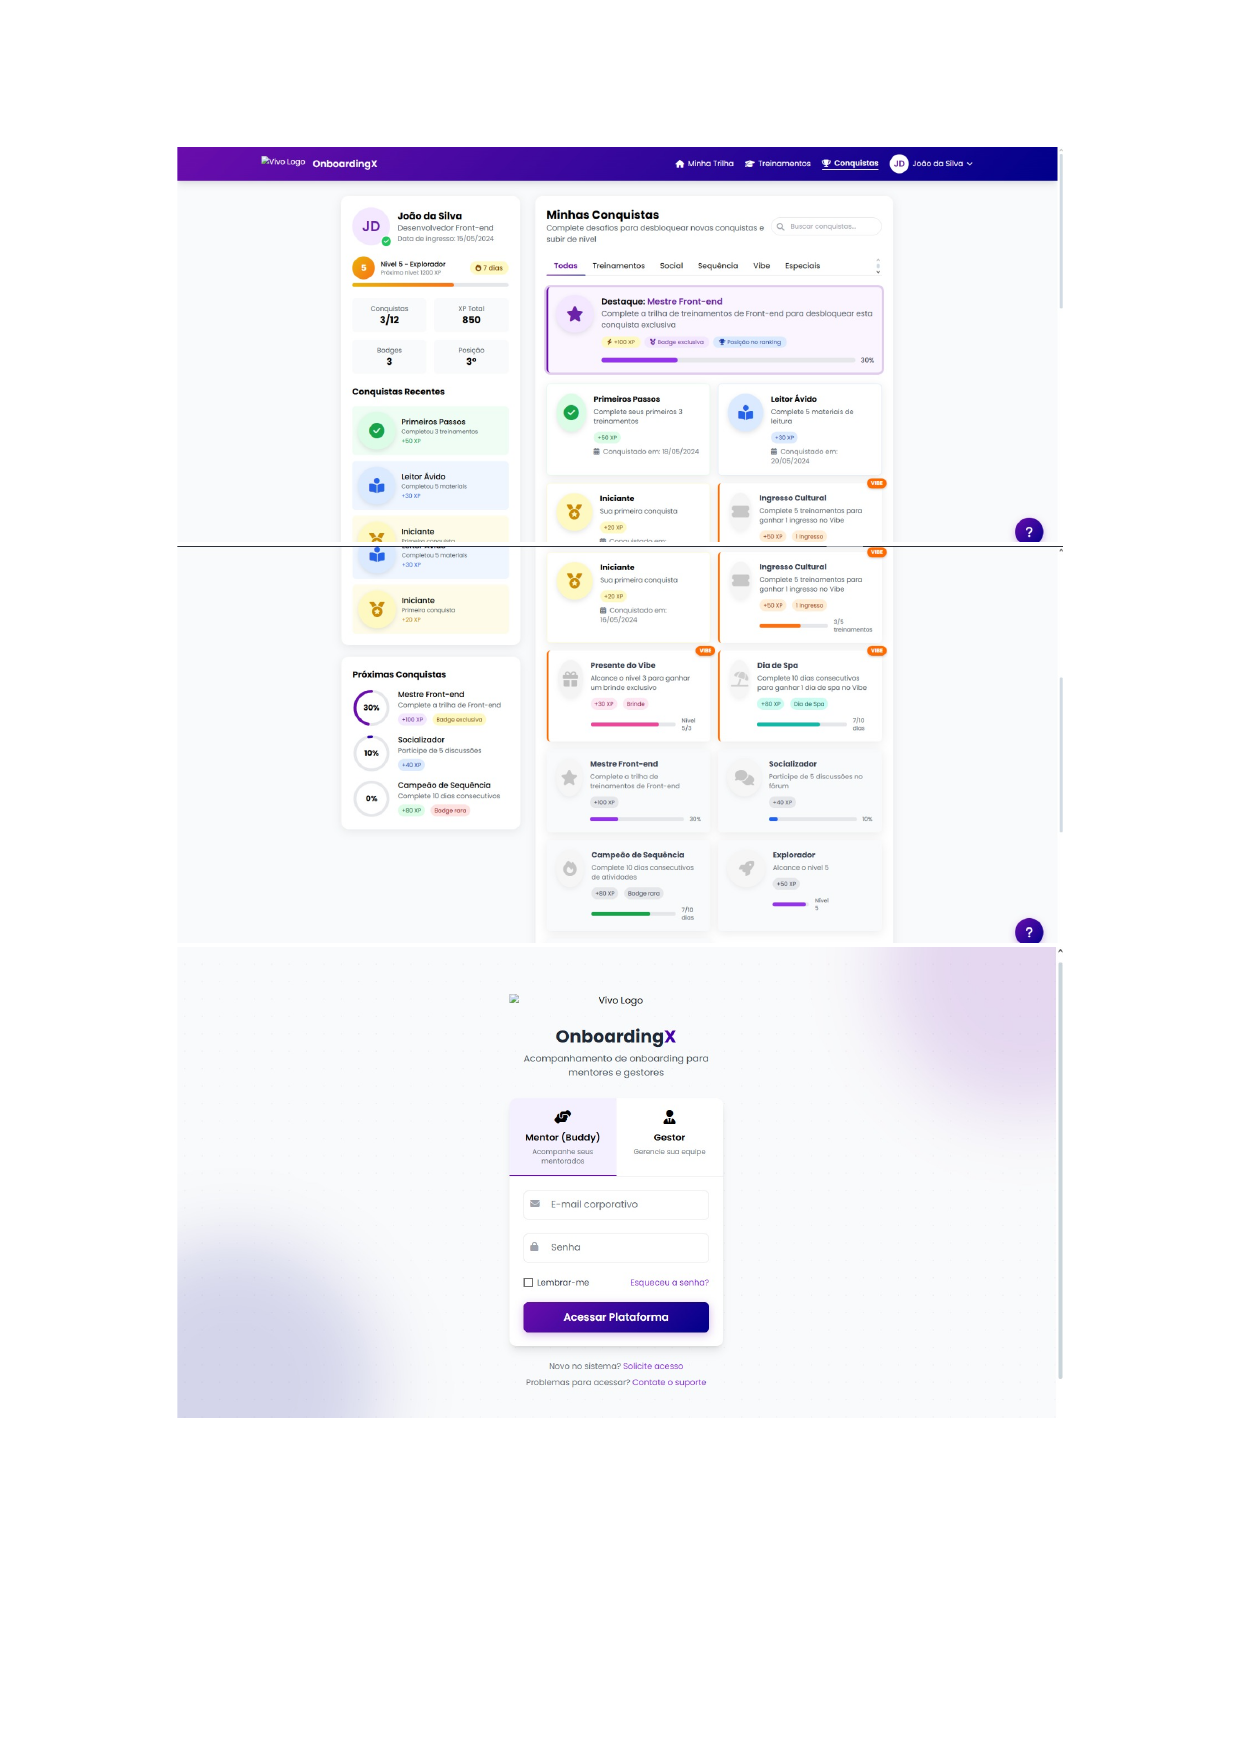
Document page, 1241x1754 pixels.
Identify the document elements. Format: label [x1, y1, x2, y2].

picture [177, 947, 1063, 1418]
picture [177, 546, 1063, 943]
picture [177, 147, 1063, 542]
